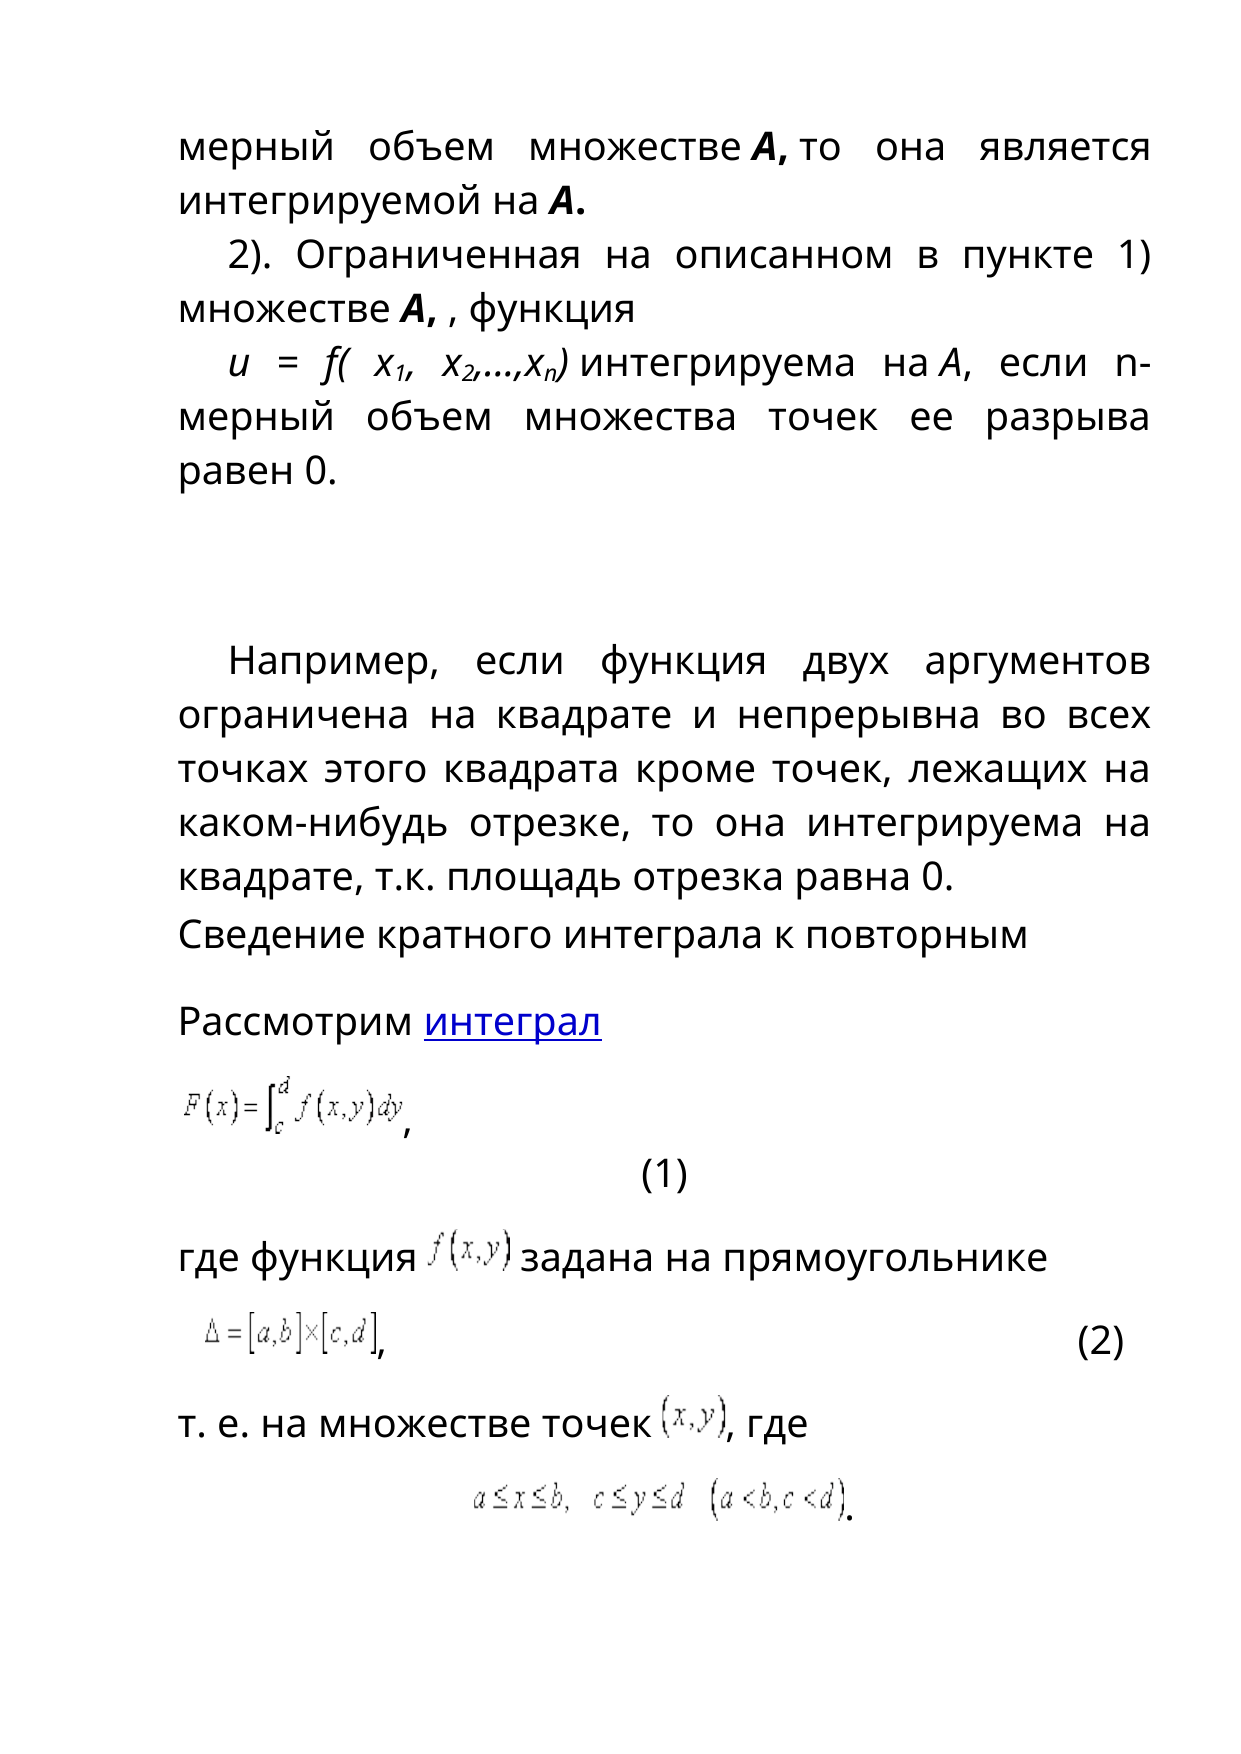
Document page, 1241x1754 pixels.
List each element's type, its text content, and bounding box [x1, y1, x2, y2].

text , (1) [177, 1076, 1152, 1199]
text Рассмотрим интеграл [177, 993, 1152, 1047]
picture [662, 1395, 726, 1438]
picture [184, 1076, 403, 1134]
text Например, если функция двух аргументов ограничена на квадрате и непрерывна во всех точках этого квадрата кроме точек, лежащих на каком-нибудь отрезке, то она интегрируема на квадрате, т.к. площадь отрезка равна 0. [177, 632, 1152, 902]
text u = f( x1, x2,...,xn) интегрируема на А, если n-мерный объем множества точек ее разрыва равен 0. [177, 334, 1152, 496]
picture [474, 1478, 844, 1521]
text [177, 118, 1152, 226]
subtitle Сведение кратного интеграла к повторным [177, 906, 1152, 960]
picture [427, 1229, 510, 1271]
text т. е. на множестве точек , где [177, 1395, 1152, 1449]
text где функция задана на прямоугольнике [177, 1229, 1152, 1283]
text , (2) [177, 1312, 1152, 1366]
text 2). Ограниченная на описанном в пункте 1) множестве А, , функция [177, 226, 1152, 334]
picture [205, 1312, 376, 1354]
